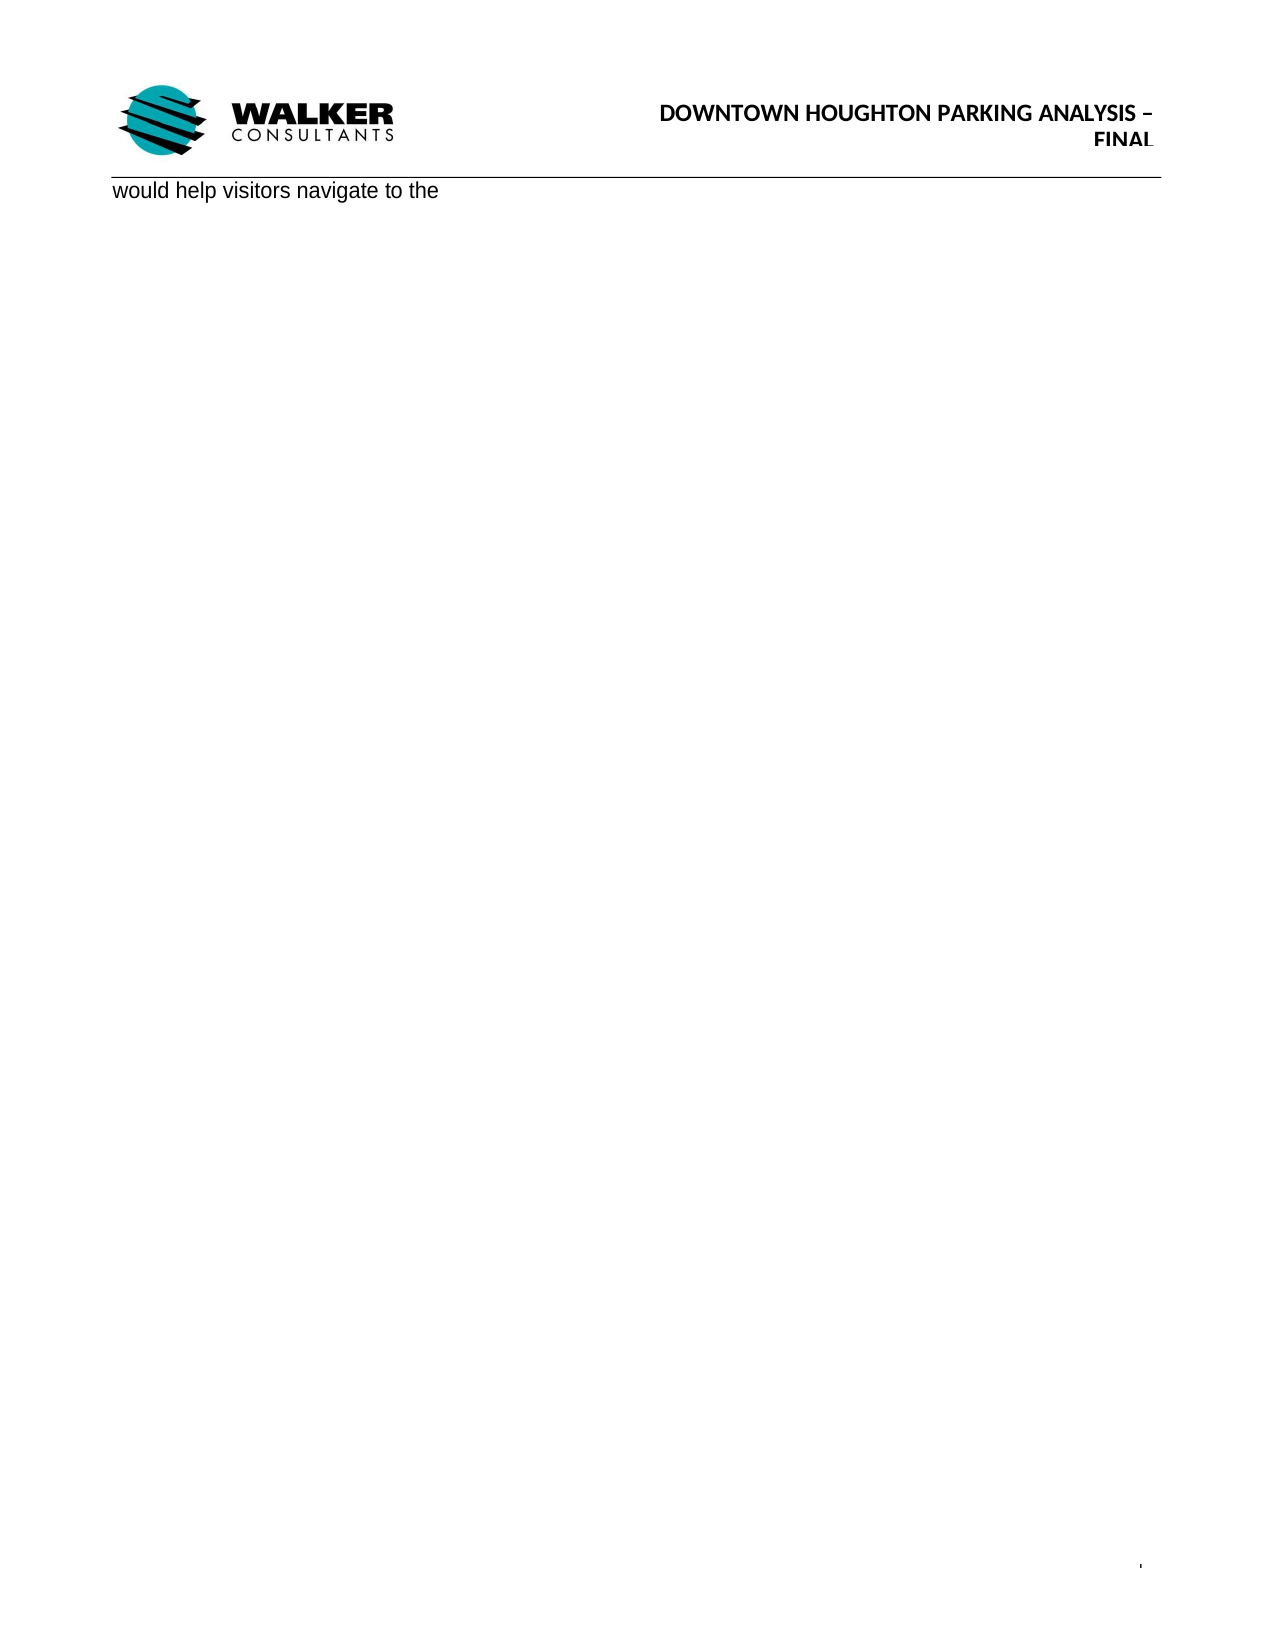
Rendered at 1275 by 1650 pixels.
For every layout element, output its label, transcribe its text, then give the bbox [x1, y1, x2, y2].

picture [116, 82, 397, 163]
